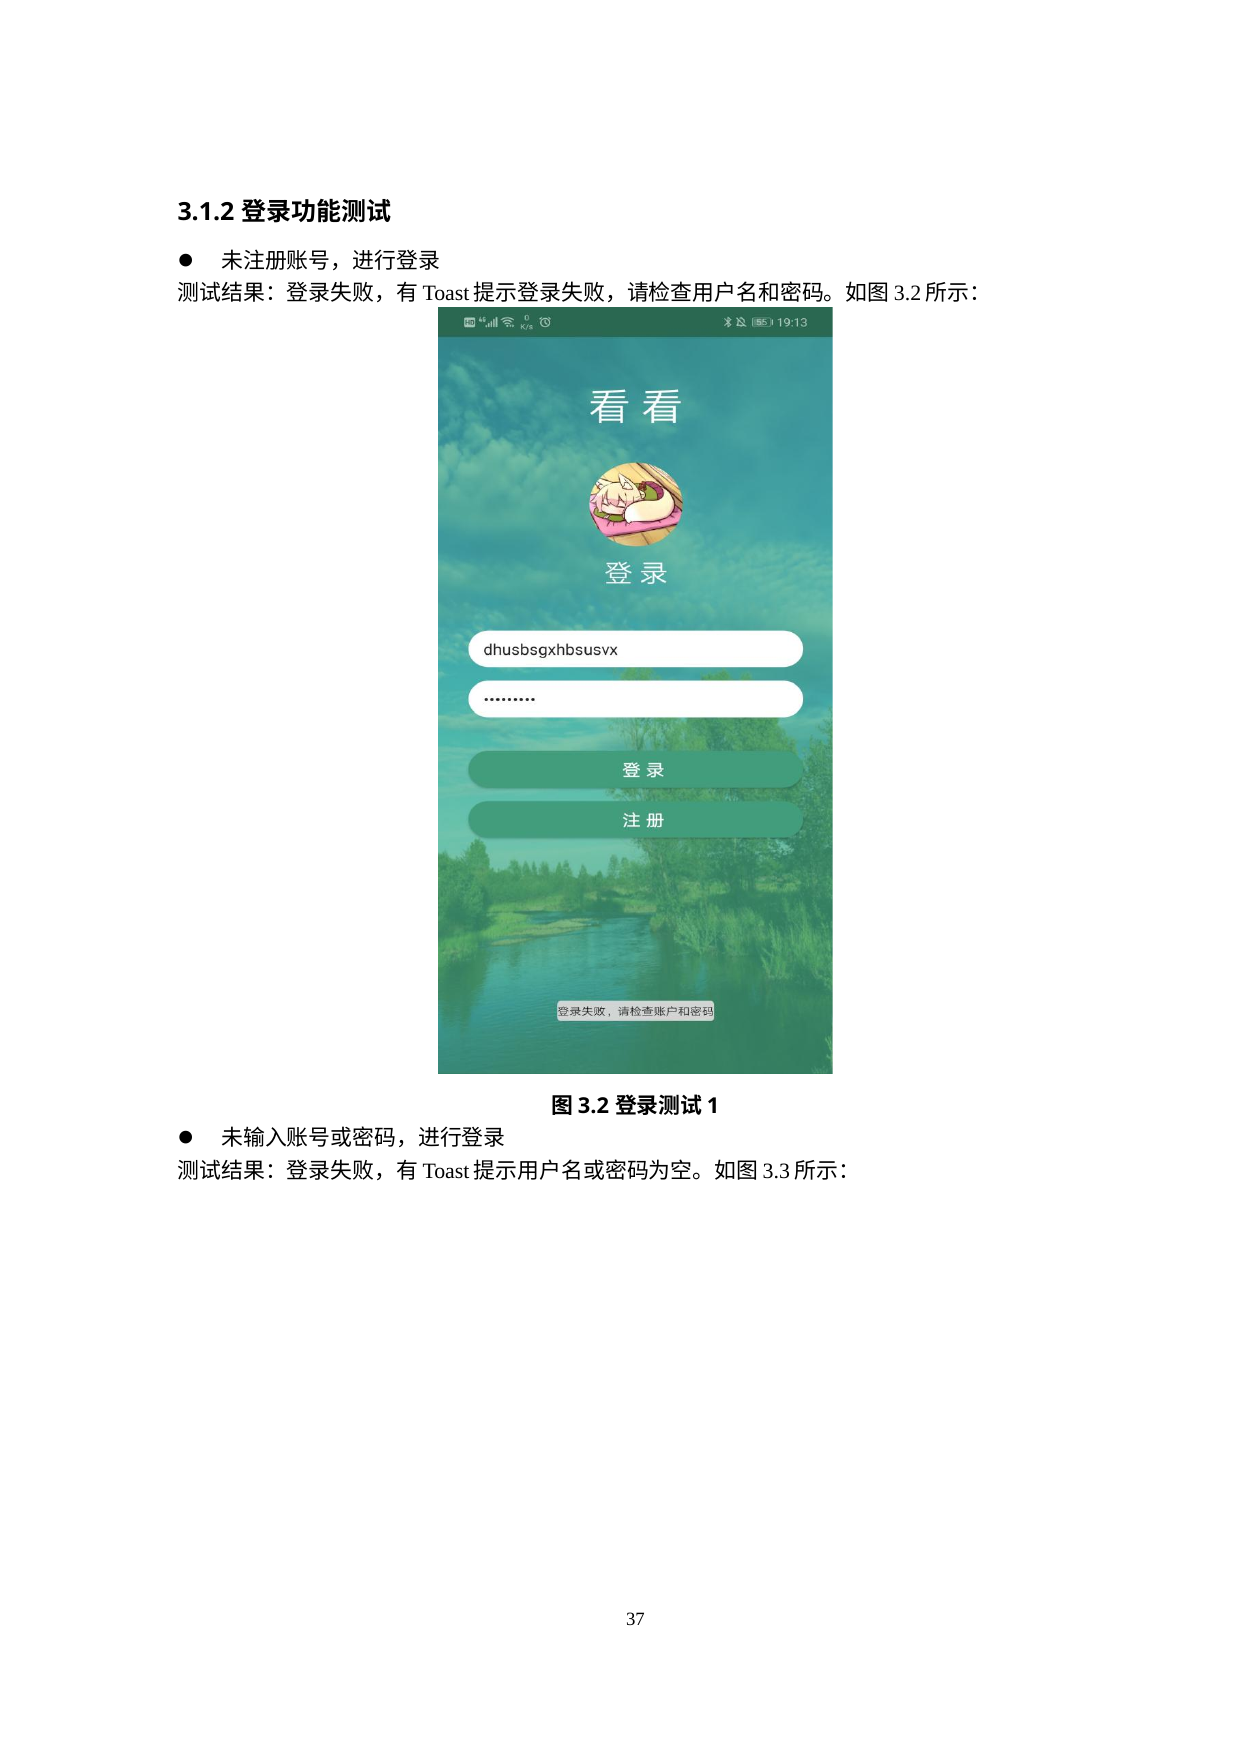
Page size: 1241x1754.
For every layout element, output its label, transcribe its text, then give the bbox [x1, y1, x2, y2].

list 未注册账号，进行登录 [177, 242, 1093, 275]
text 图3.2 登录测试1 [177, 1087, 1093, 1120]
subtitle 3.1.2 登录功能测试 [177, 177, 1093, 242]
text 测试结果：登录失败，有Toast提示用户名或密码为空。如图3.3所示： [177, 1152, 1093, 1185]
text 测试结果：登录失败，有Toast提示登录失败，请检查用户名和密码。如图3.2所示： [177, 275, 1093, 307]
picture [438, 307, 833, 1074]
list 未输入账号或密码，进行登录 [177, 1120, 1093, 1152]
